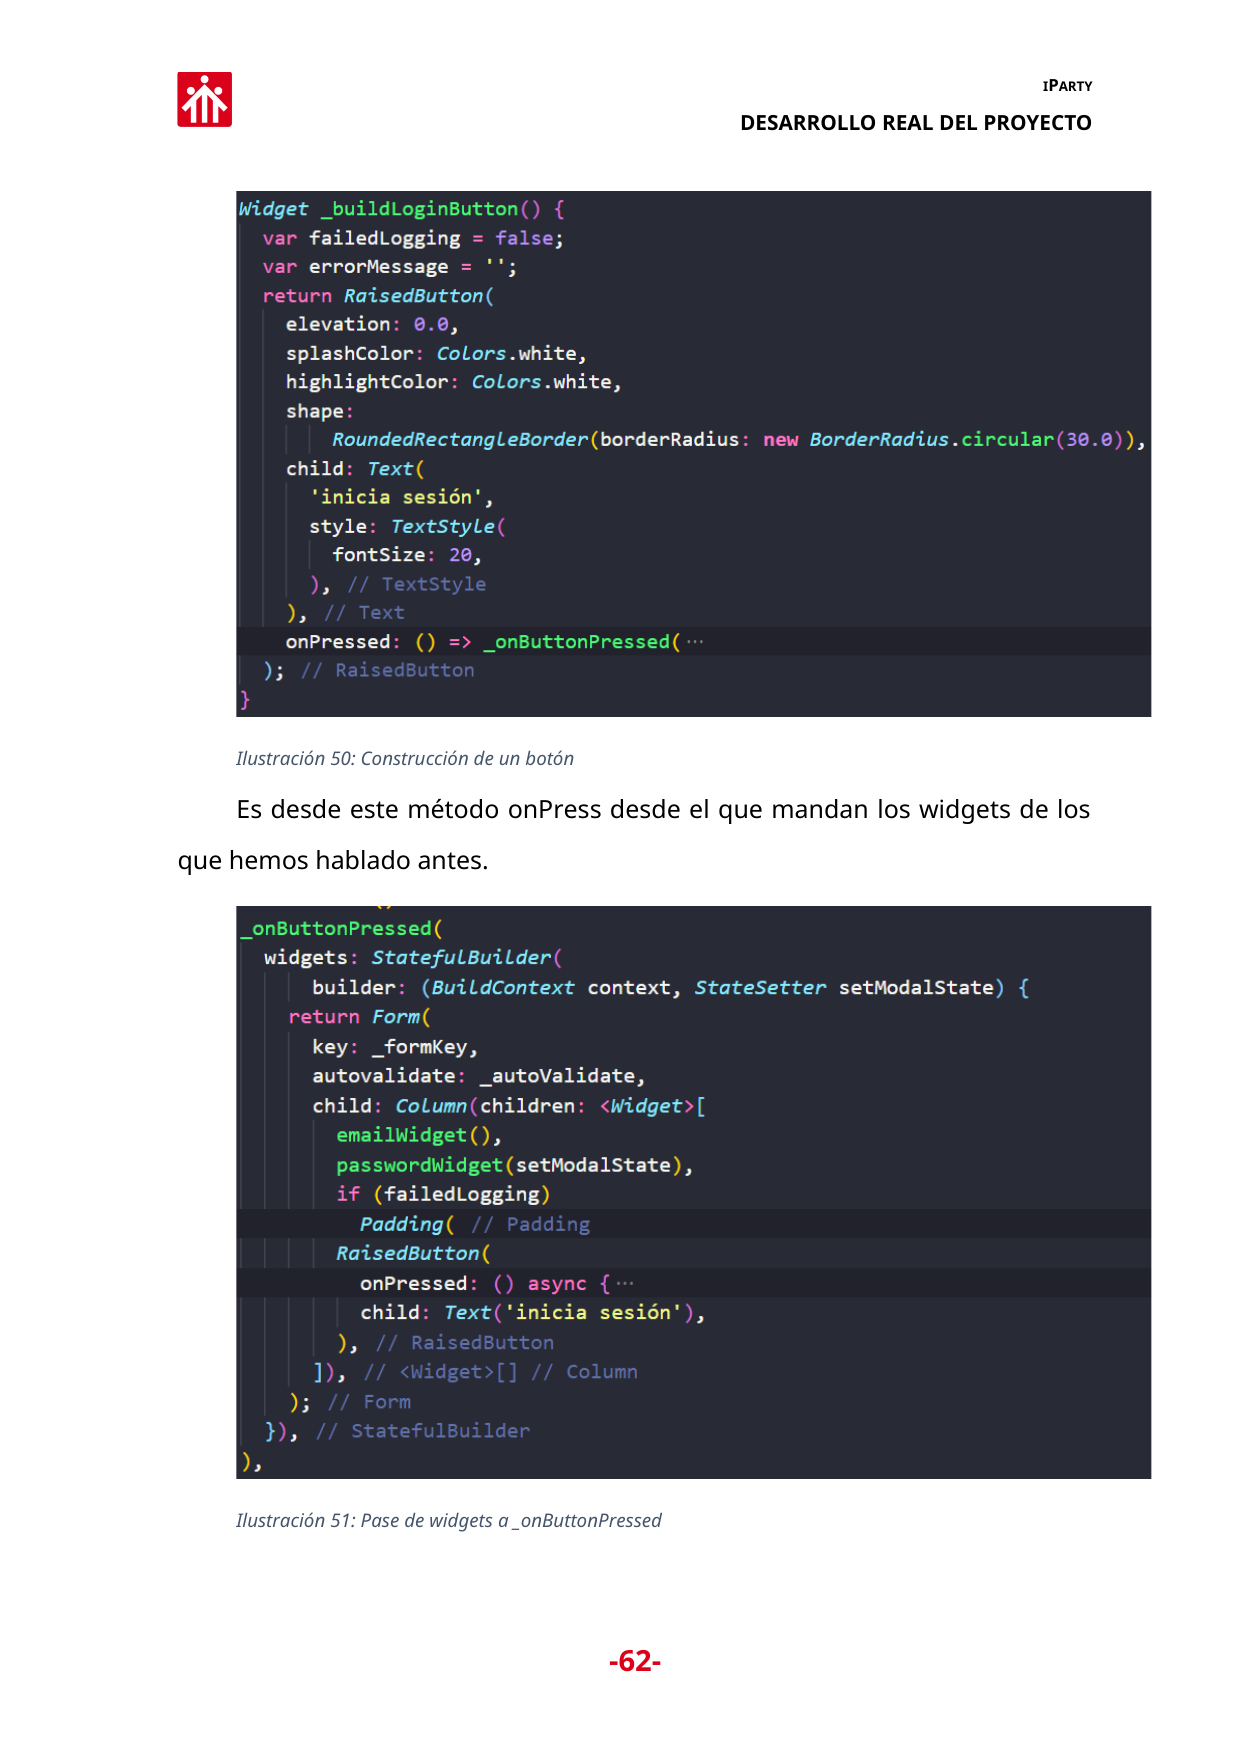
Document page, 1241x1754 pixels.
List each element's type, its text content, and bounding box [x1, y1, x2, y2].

picture [177, 72, 232, 127]
text Es desde este método onPress desde el que mandan los widgets de los que hemos hablado antes. [177, 792, 1092, 877]
picture [236, 191, 1152, 717]
picture [236, 906, 1152, 1479]
